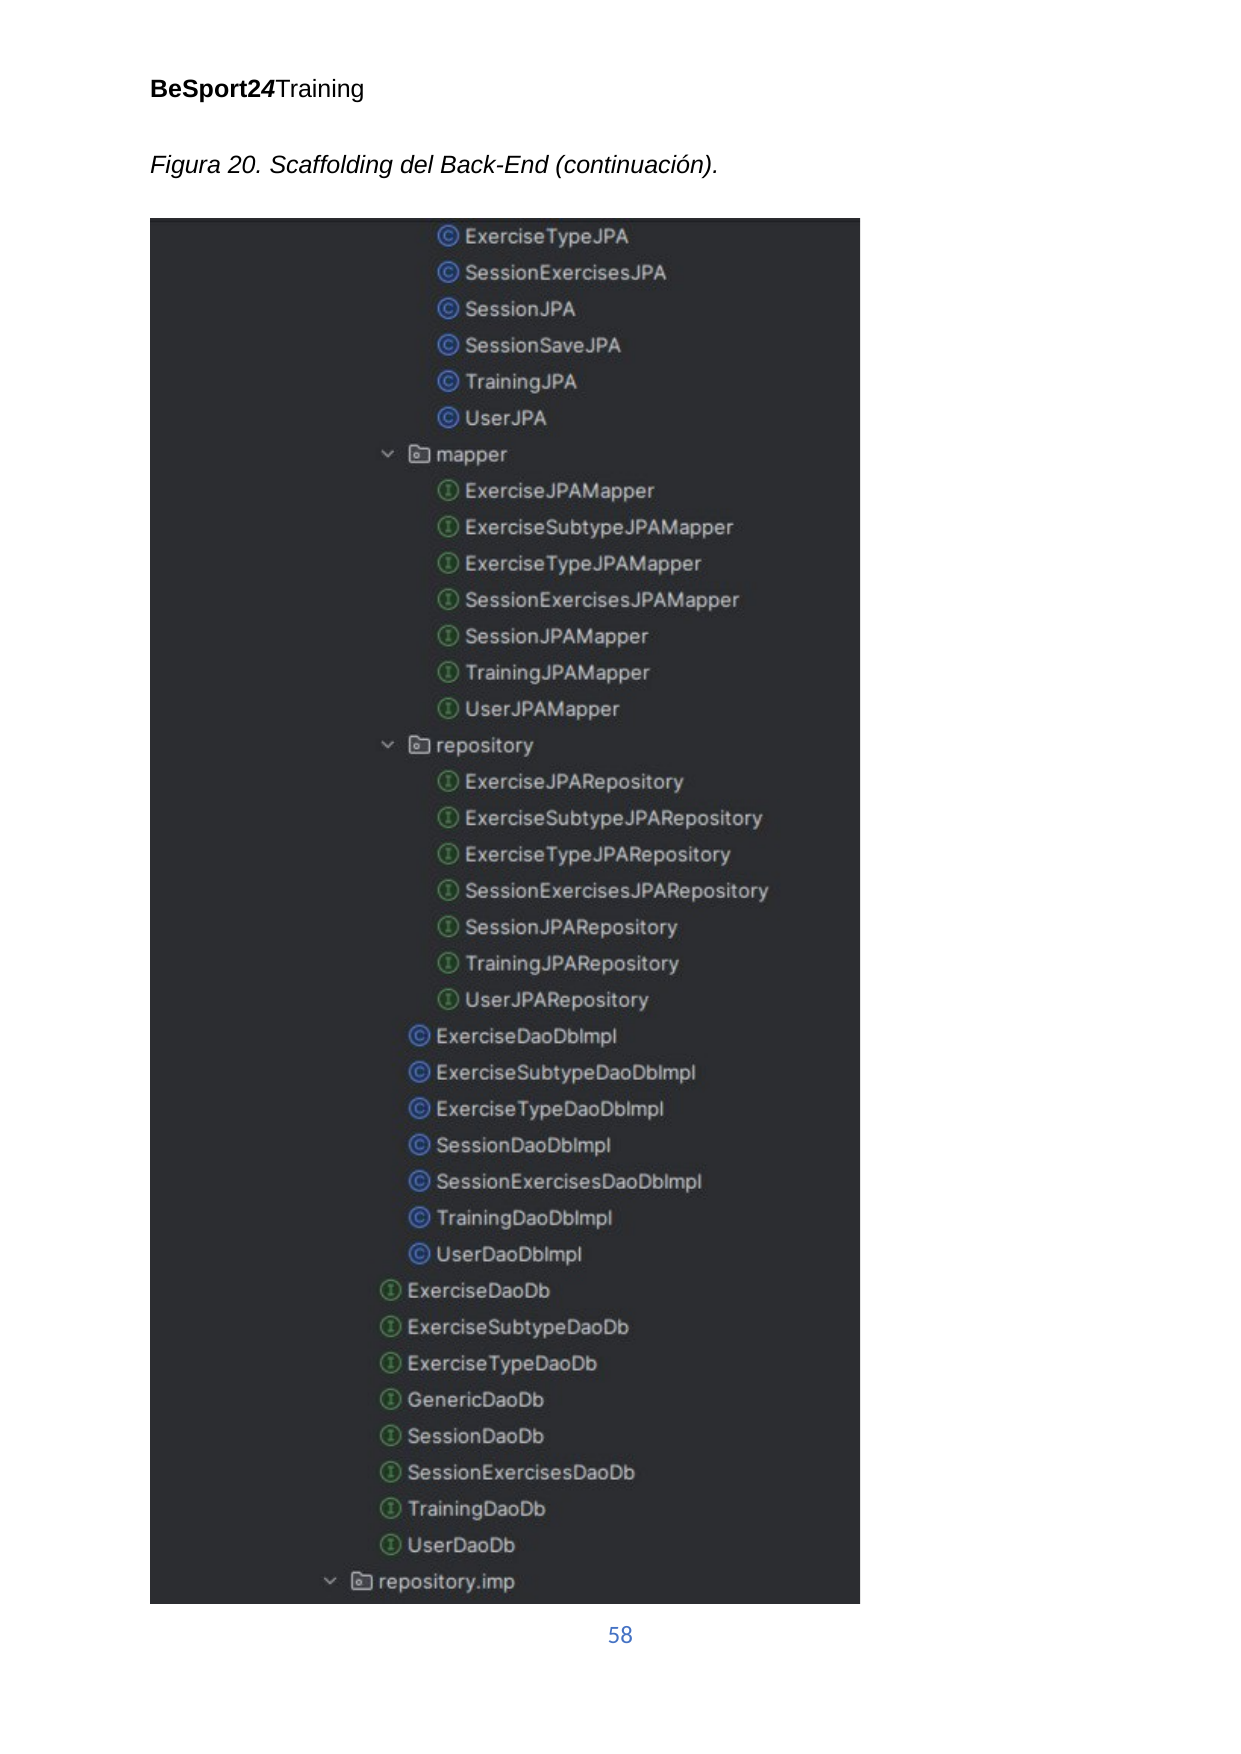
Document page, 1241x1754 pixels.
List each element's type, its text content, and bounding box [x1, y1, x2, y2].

text Figura 20. Scaffolding del Back-End (continuación). [150, 150, 1090, 179]
picture [150, 218, 861, 1604]
